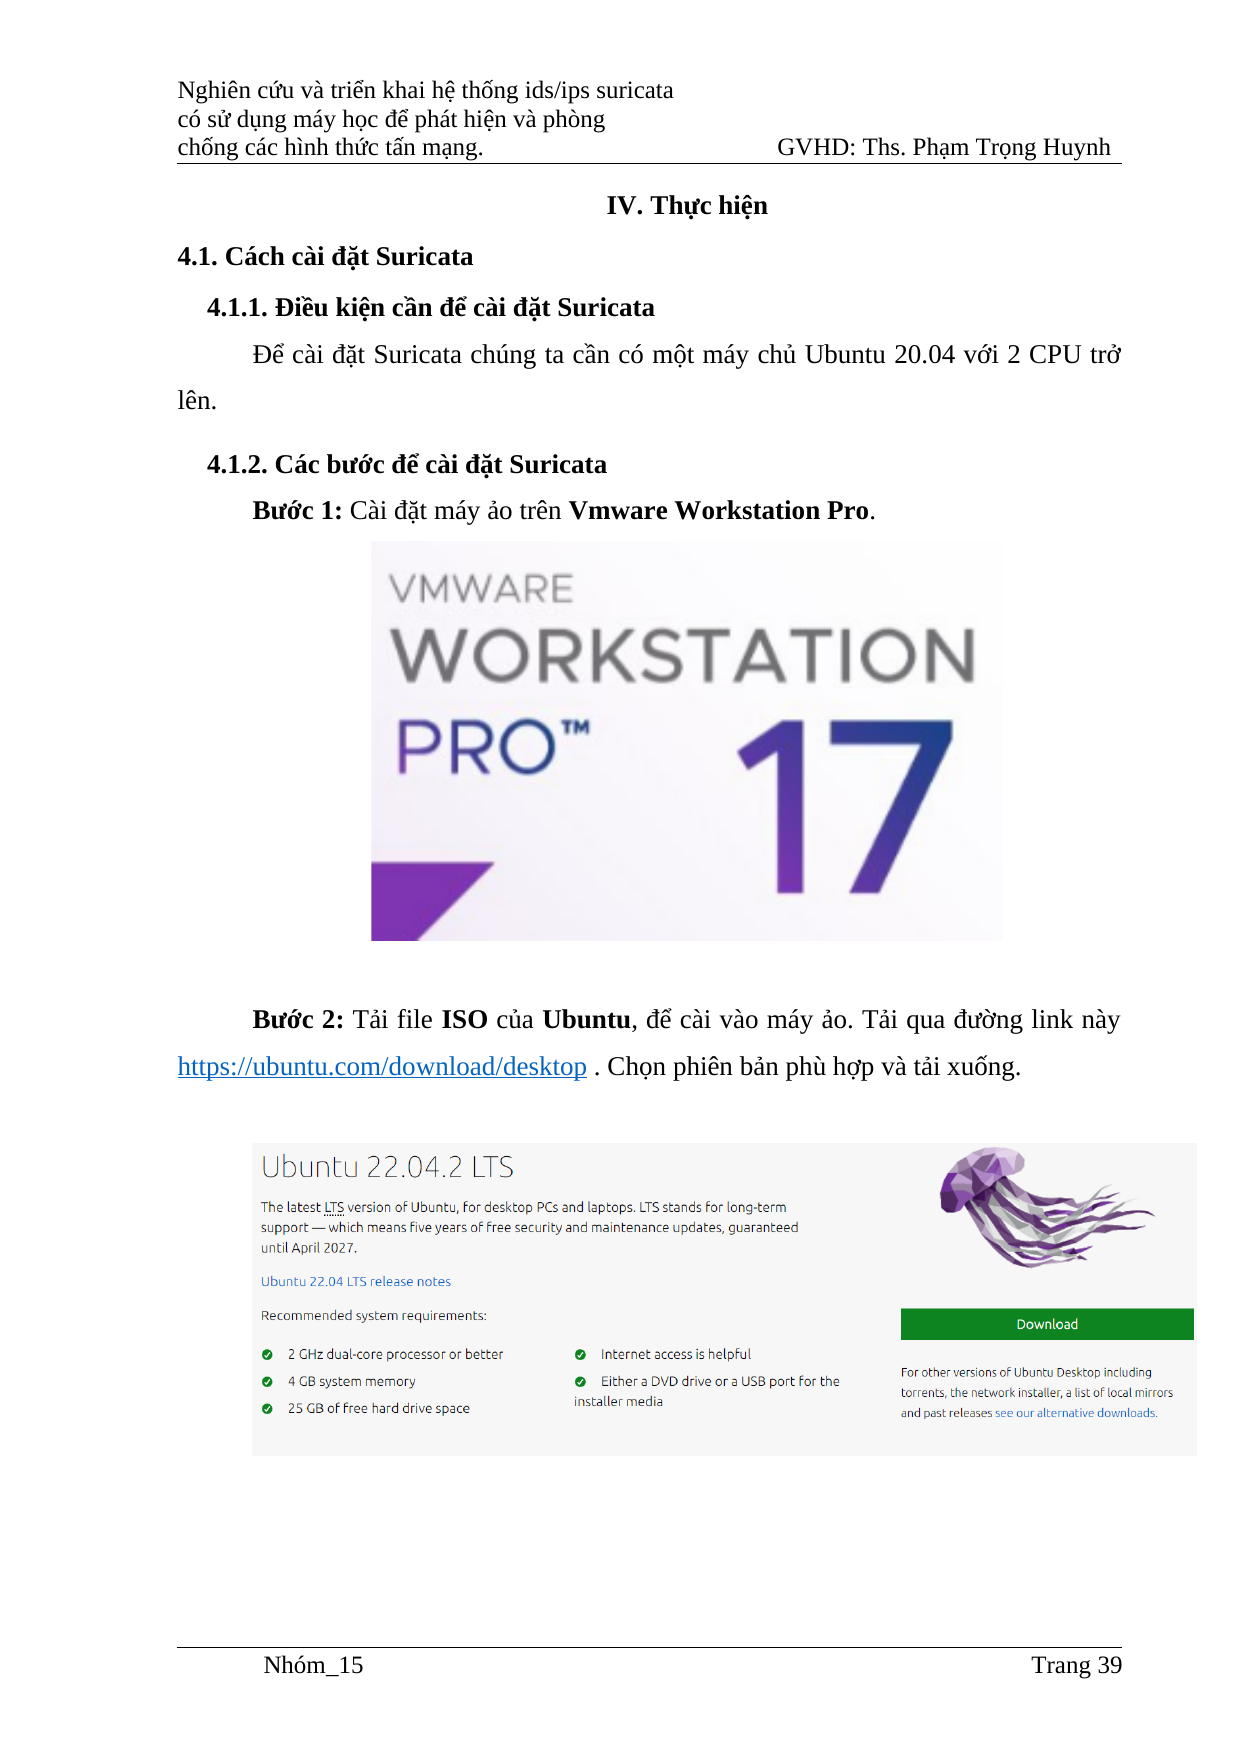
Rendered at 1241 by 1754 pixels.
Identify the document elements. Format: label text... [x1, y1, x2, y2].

picture [371, 541, 1003, 941]
subtitle 4.1.2. Các bước để cài đặt Suricata [177, 448, 1122, 479]
text Bước 1: Cài đặt máy ảo trên Vmware Workstation Pro. [177, 494, 1122, 526]
subtitle IV. Thực hiện [177, 189, 1122, 221]
text Để cài đặt Suricata chúng ta cần có một máy chủ Ubuntu 20.04 với 2 CPU trở lên. [177, 338, 1122, 416]
picture [252, 1143, 1198, 1456]
subtitle 4.1. Cách cài đặt Suricata [177, 240, 1122, 271]
subtitle 4.1.1. Điều kiện cần để cài đặt Suricata [177, 291, 1122, 322]
text Bước 2: Tải file ISO của Ubuntu, để cài vào máy ảo. Tải qua đường link này https://ubuntu.com/download/desktop . Chọn phiên bản phù hợp và tải xuống. [177, 1003, 1122, 1081]
